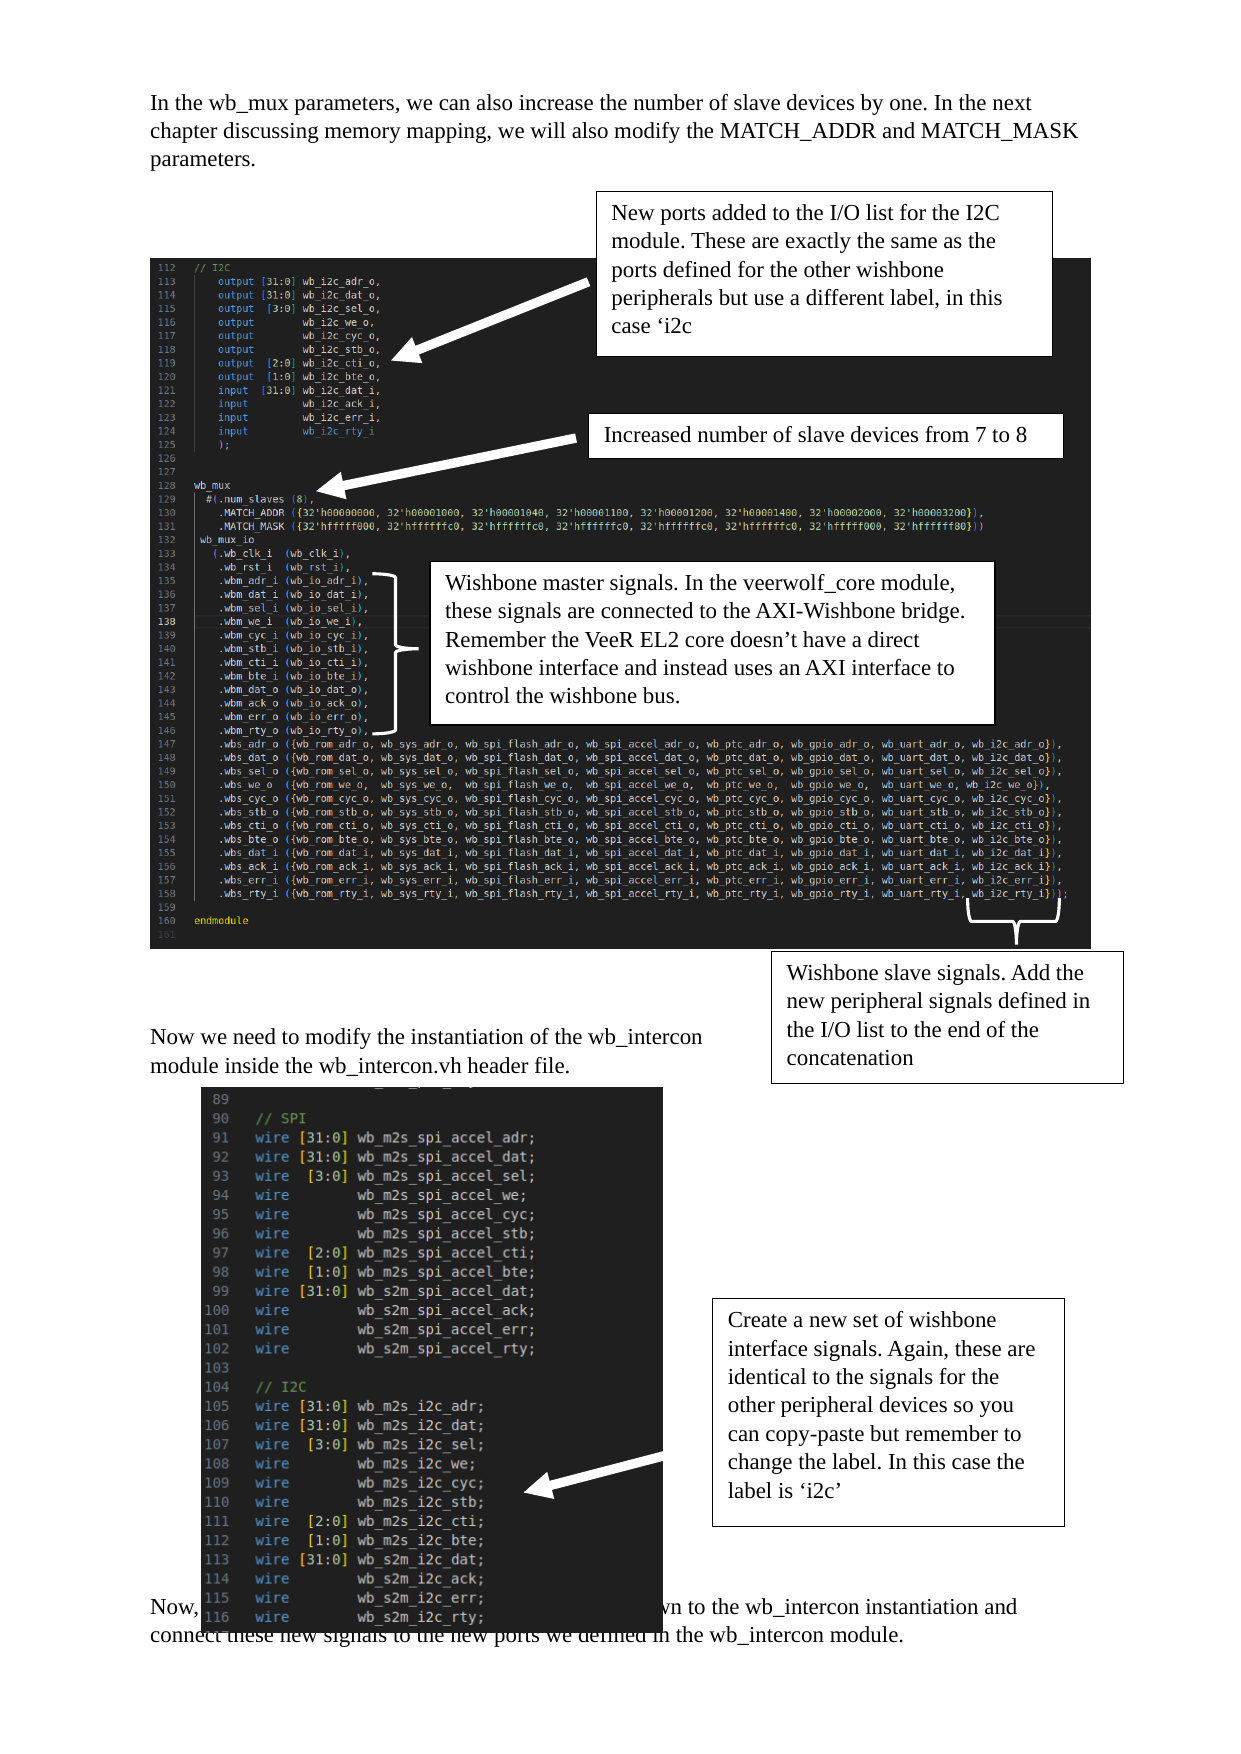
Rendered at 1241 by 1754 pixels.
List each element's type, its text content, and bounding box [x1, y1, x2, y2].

text Now, still working in the wb_intercon.vh file, scroll down to the wb_intercon instantiation and connect these new signals to the new ports we defined in the wb_intercon module. [150, 1593, 1090, 1648]
text In the wb_mux parameters, we can also increase the number of slave devices by one. In the next chapter discussing memory mapping, we will also modify the MATCH_ADDR and MATCH_MASK parameters. [150, 89, 1090, 172]
picture [201, 1087, 663, 1633]
text Now we need to modify the instantiation of the wb_intercon module inside the wb_intercon.vh header file. [150, 1023, 771, 1078]
picture [150, 258, 1091, 949]
